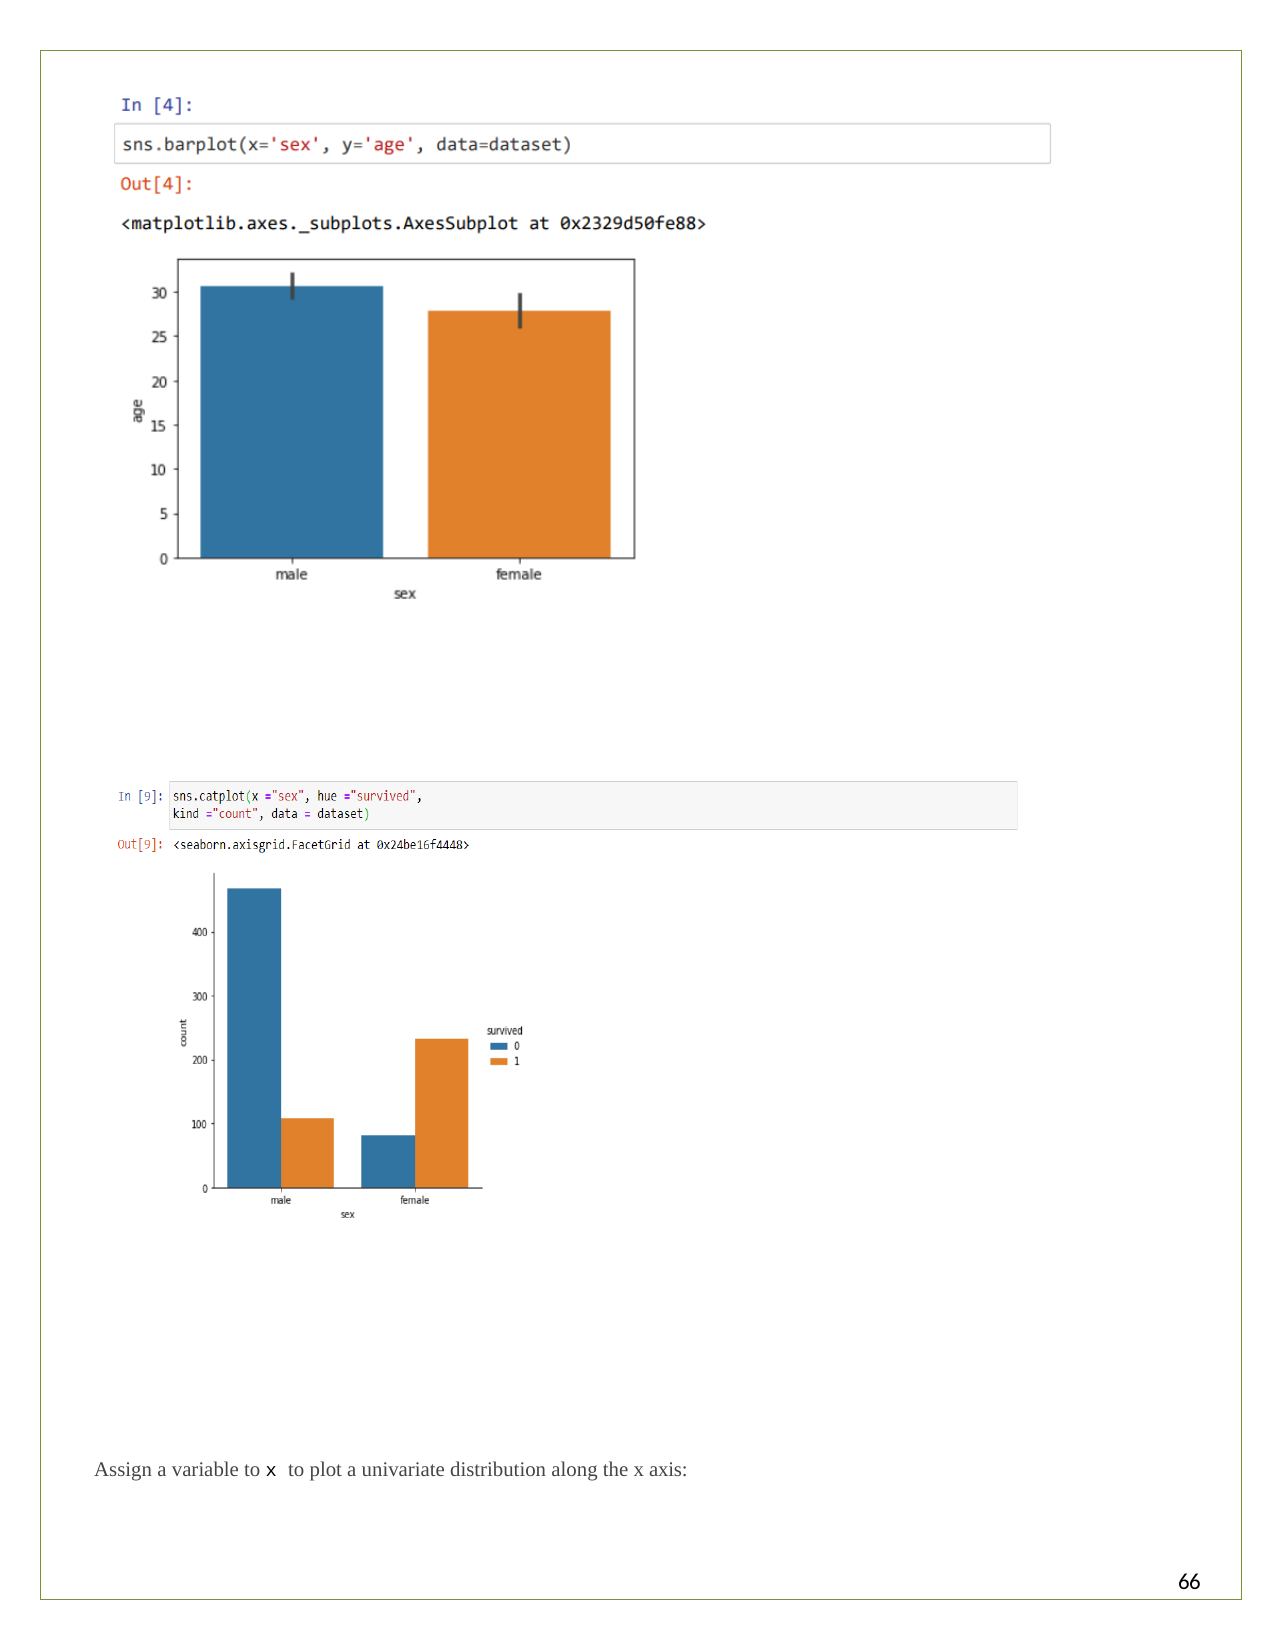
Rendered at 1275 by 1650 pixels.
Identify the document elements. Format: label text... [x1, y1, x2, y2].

picture [113, 97, 1052, 599]
picture [117, 781, 1018, 1218]
text Assign a variable to x to plot a univariate distribution along the x axis: [94, 1457, 1241, 1482]
